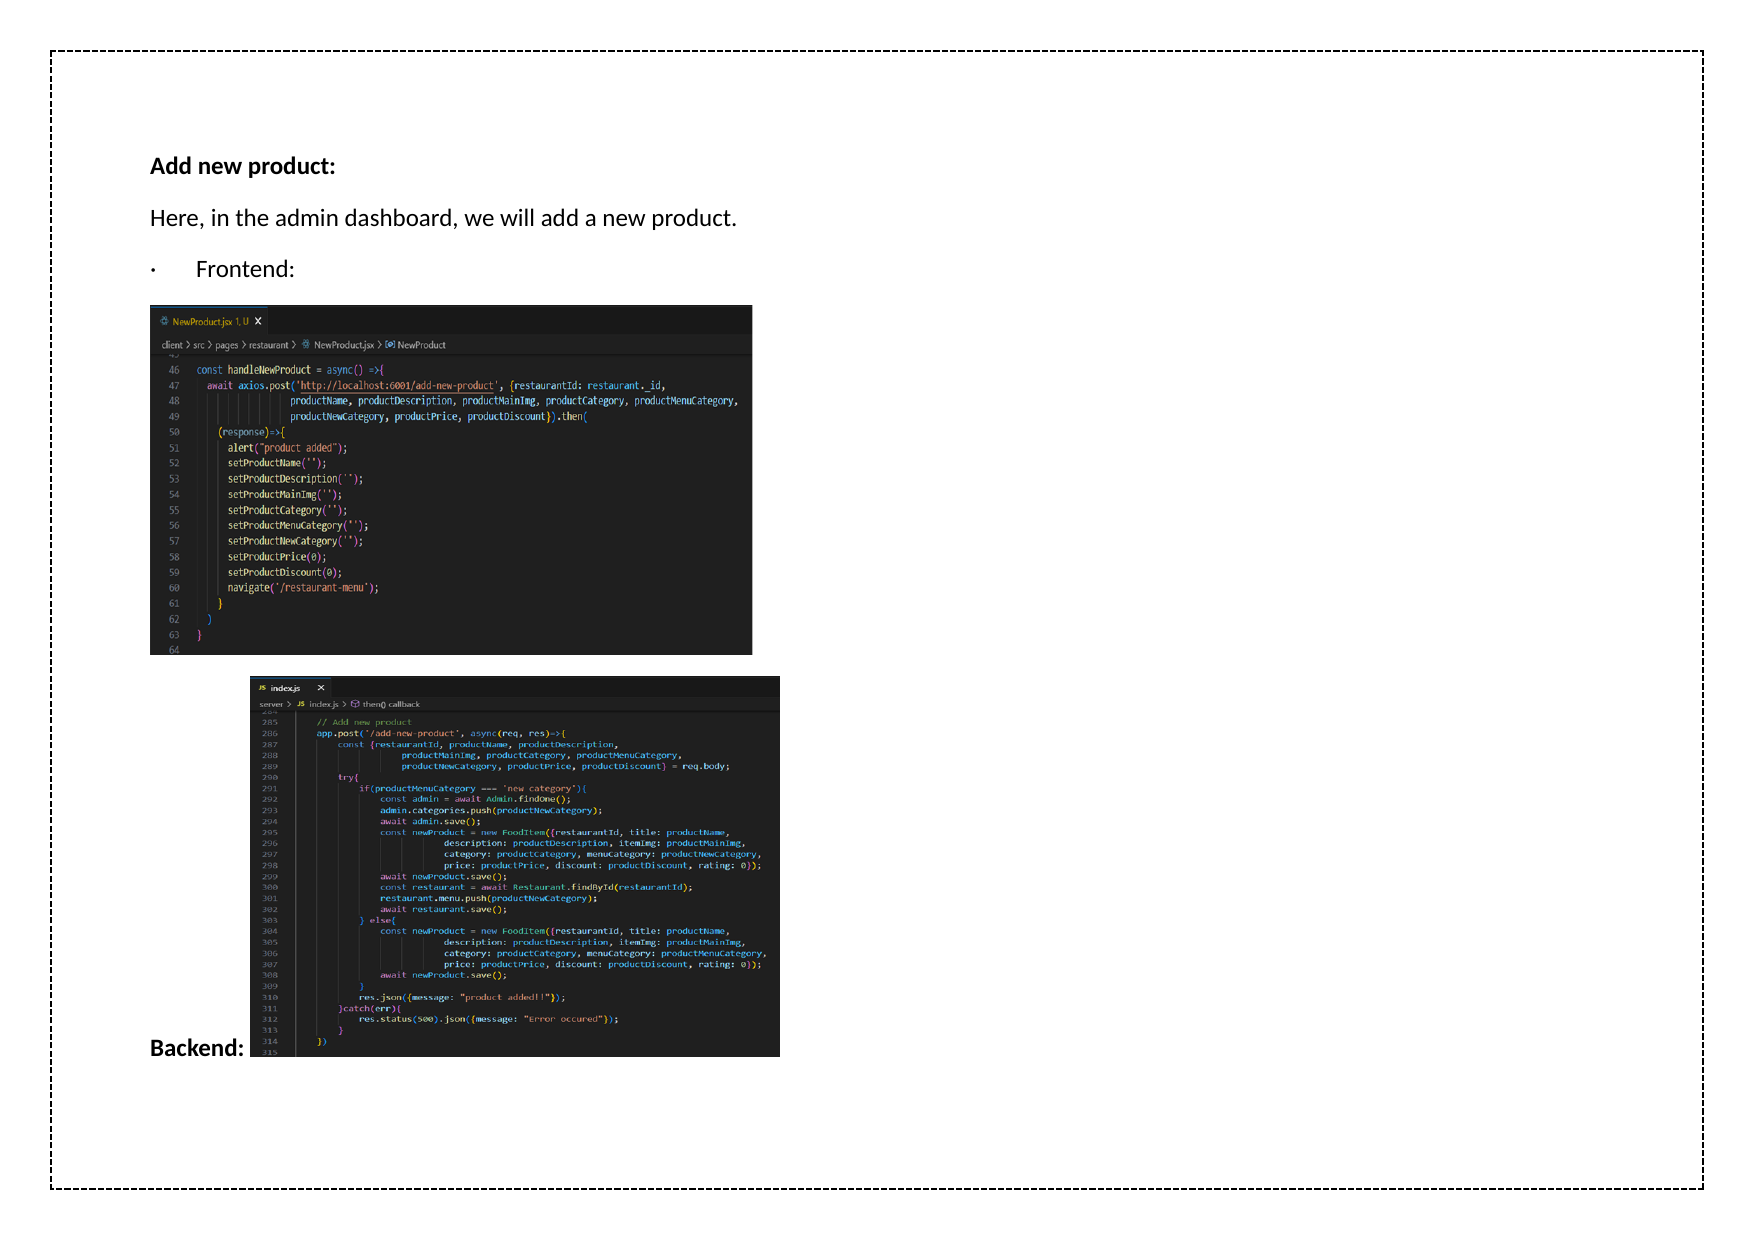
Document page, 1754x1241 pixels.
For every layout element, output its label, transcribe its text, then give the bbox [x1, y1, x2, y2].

picture [250, 676, 780, 1057]
text Here, in the admin dashboard, we will add a new product. [150, 202, 1604, 232]
text · Frontend: [150, 253, 1604, 284]
text Add new product: [150, 150, 1604, 181]
picture [150, 305, 753, 655]
